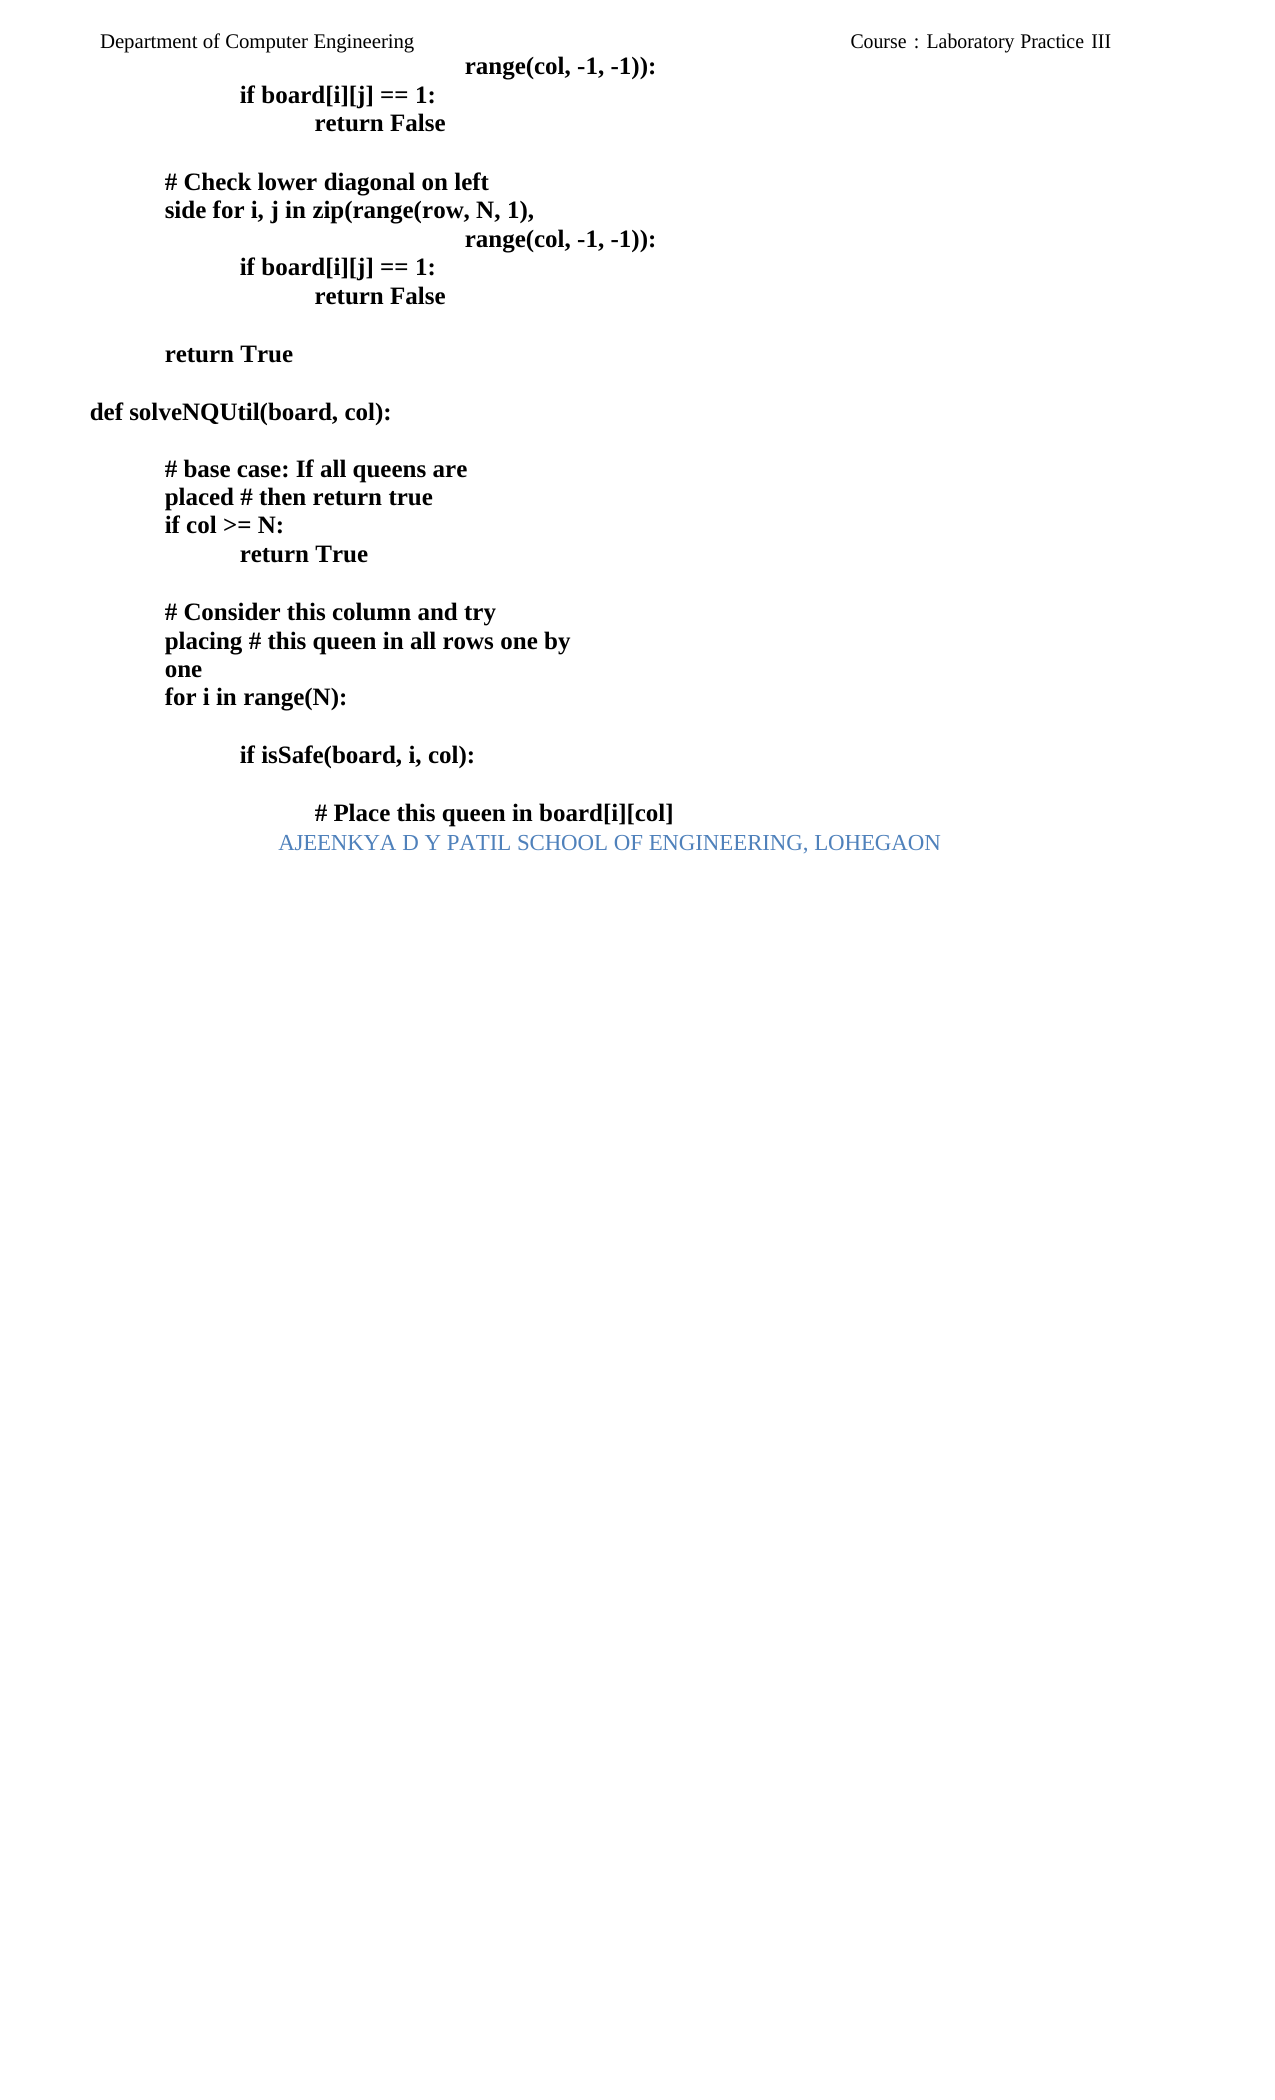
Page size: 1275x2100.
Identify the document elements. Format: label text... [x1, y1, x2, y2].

text if board[i][j] == 1: [27, 80, 435, 109]
text return False [27, 282, 445, 310]
text # base case: If all queens are placed # then return true [164, 454, 542, 511]
text if board[i][j] == 1: [27, 253, 435, 282]
text # Consider this column and try placing # this queen in all rows one by one [164, 597, 579, 683]
text return True [164, 339, 1244, 368]
text # Place this queen in board[i][col] [314, 798, 1244, 827]
text range(col, -1, -1)): [464, 52, 1244, 80]
text if isSafe(board, i, col): [239, 741, 1244, 769]
text AJEENKYA D Y PATIL SCHOOL OF ENGINEERING, LOHEGAON [278, 829, 1244, 856]
text def solveNQUtil(board, col): [89, 397, 1244, 426]
text for i in range(N): [164, 683, 1244, 711]
text # Check lower diagonal on left side for i, j in zip(range(row, N, 1), [164, 167, 536, 224]
text range(col, -1, -1)): [464, 224, 1244, 253]
text return True [239, 539, 1244, 568]
text if col >= N: [164, 511, 1244, 539]
text return False [27, 109, 445, 138]
